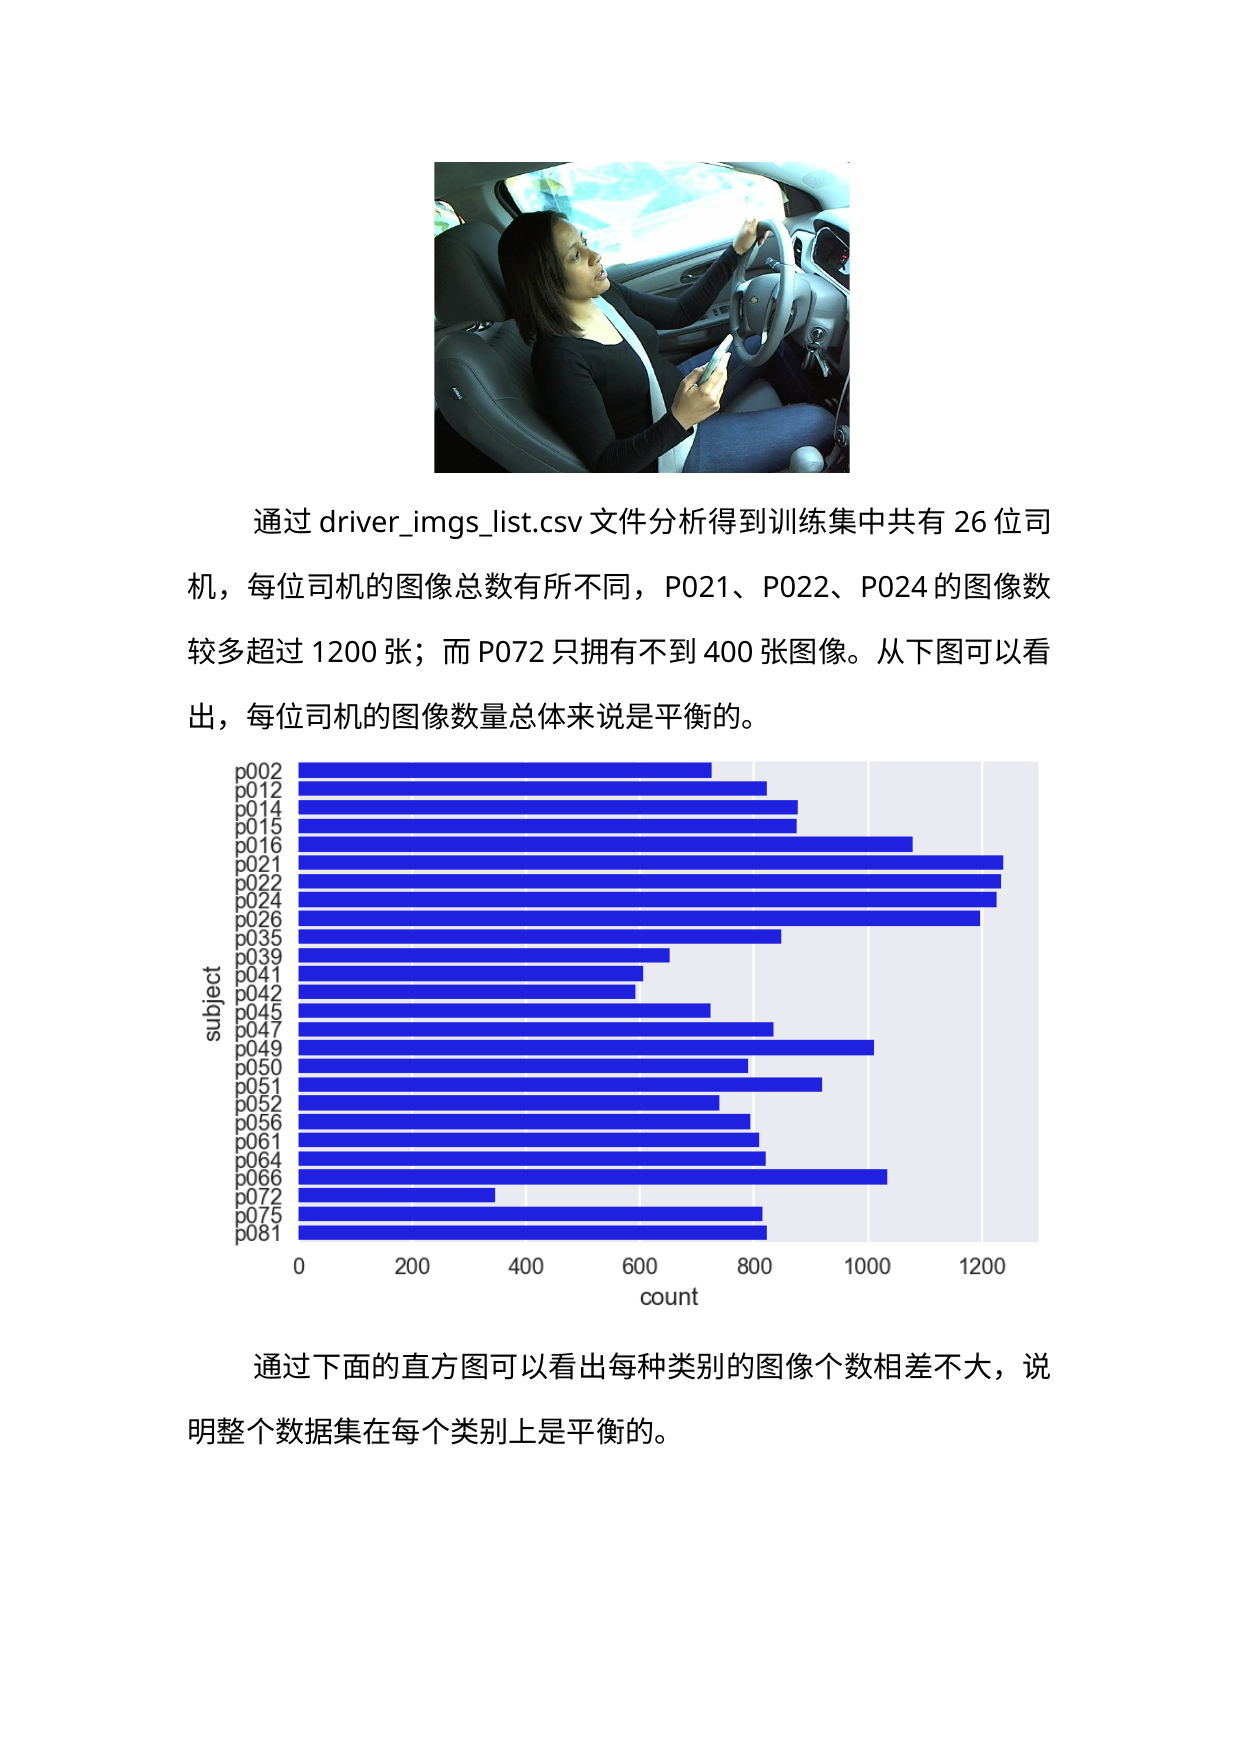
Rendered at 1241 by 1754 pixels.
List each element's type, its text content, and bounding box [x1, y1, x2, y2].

text 通过driver_imgs_list.csv文件分析得到训练集中共有26位司机，每位司机的图像总数有所不同，P021、P022、P024的图像数较多超过1200张；而P072只拥有不到400张图像。从下图可以看出，每位司机的图像数量总体来说是平衡的。 [187, 487, 1053, 747]
picture [434, 162, 850, 473]
picture [187, 747, 1053, 1325]
text 通过下面的直方图可以看出每种类别的图像个数相差不大，说明整个数据集在每个类别上是平衡的。 [187, 1332, 1053, 1462]
